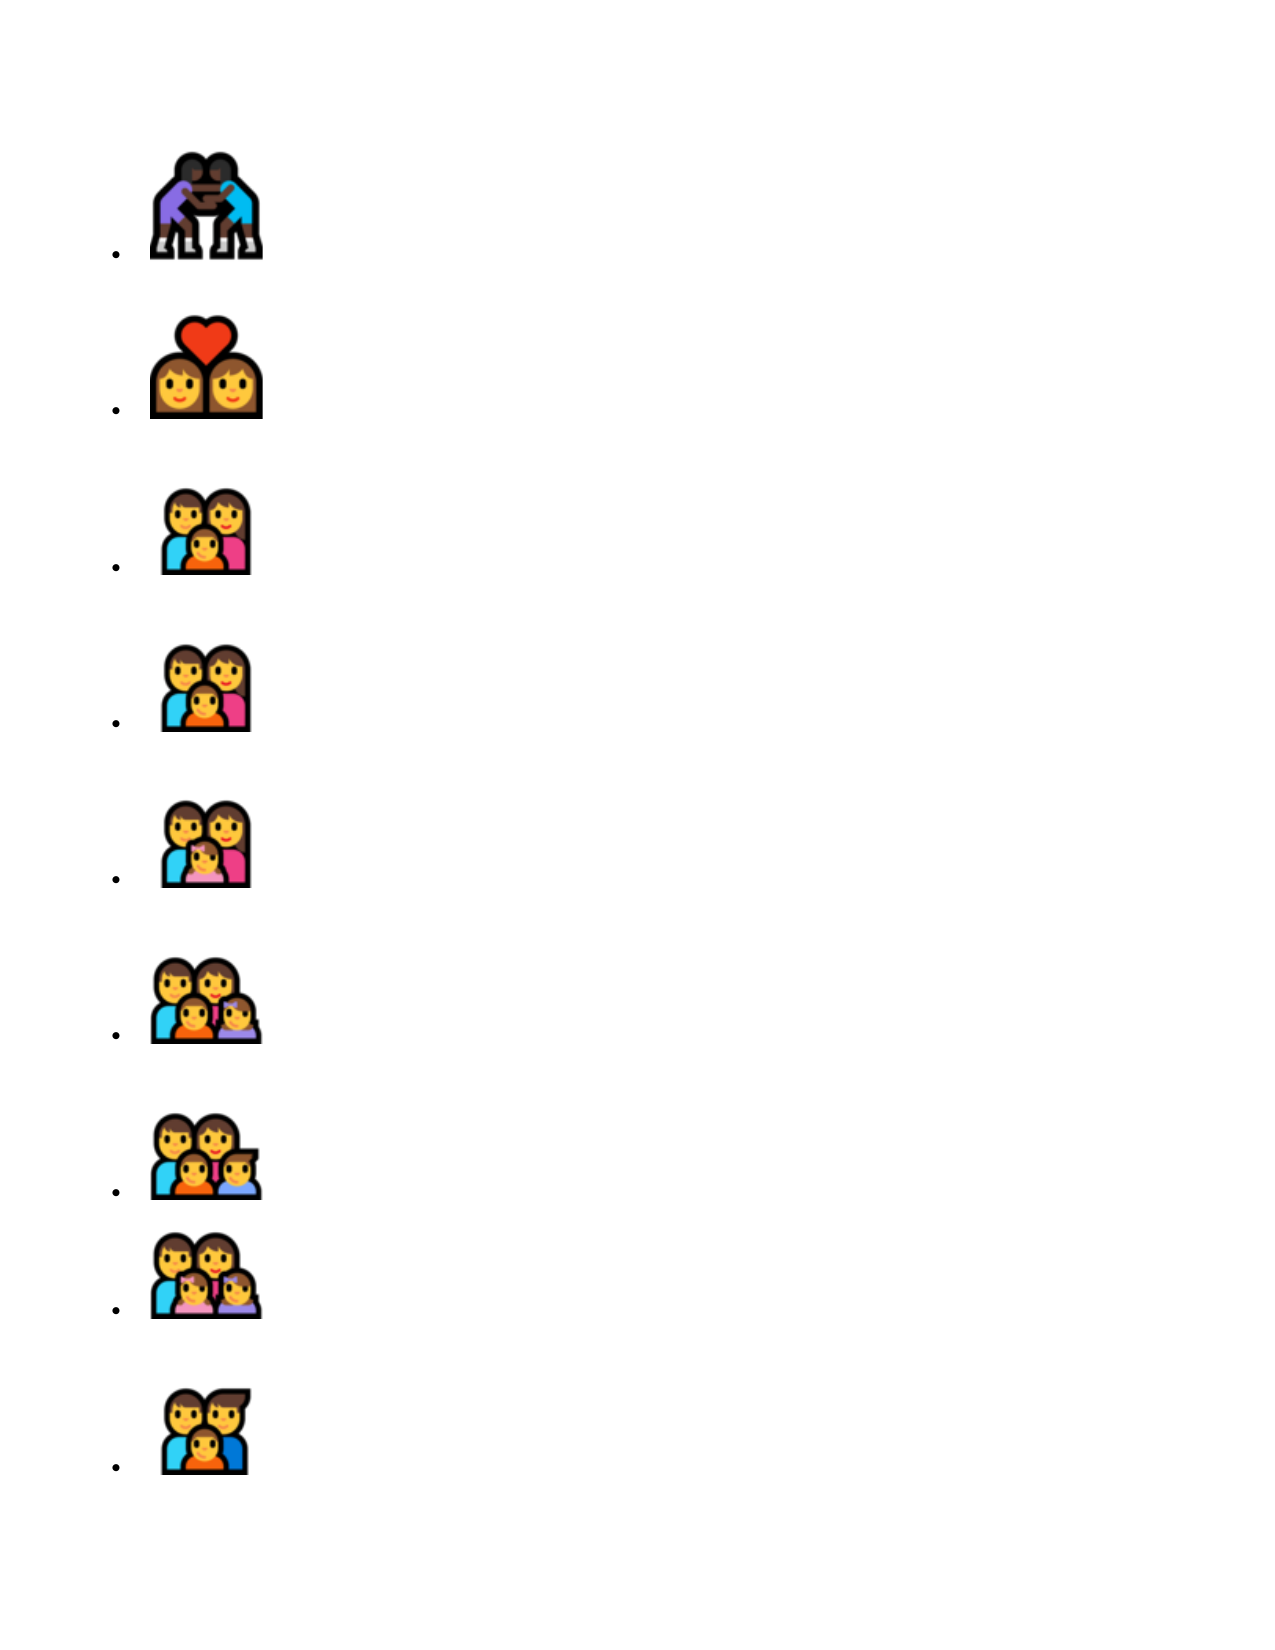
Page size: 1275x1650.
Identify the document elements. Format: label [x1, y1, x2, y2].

picture [150, 618, 263, 732]
picture [150, 1087, 263, 1200]
picture [150, 931, 263, 1044]
picture [150, 1206, 263, 1319]
picture [150, 462, 263, 575]
picture [150, 1362, 263, 1475]
picture [150, 306, 263, 419]
picture [150, 150, 263, 263]
picture [150, 775, 263, 888]
